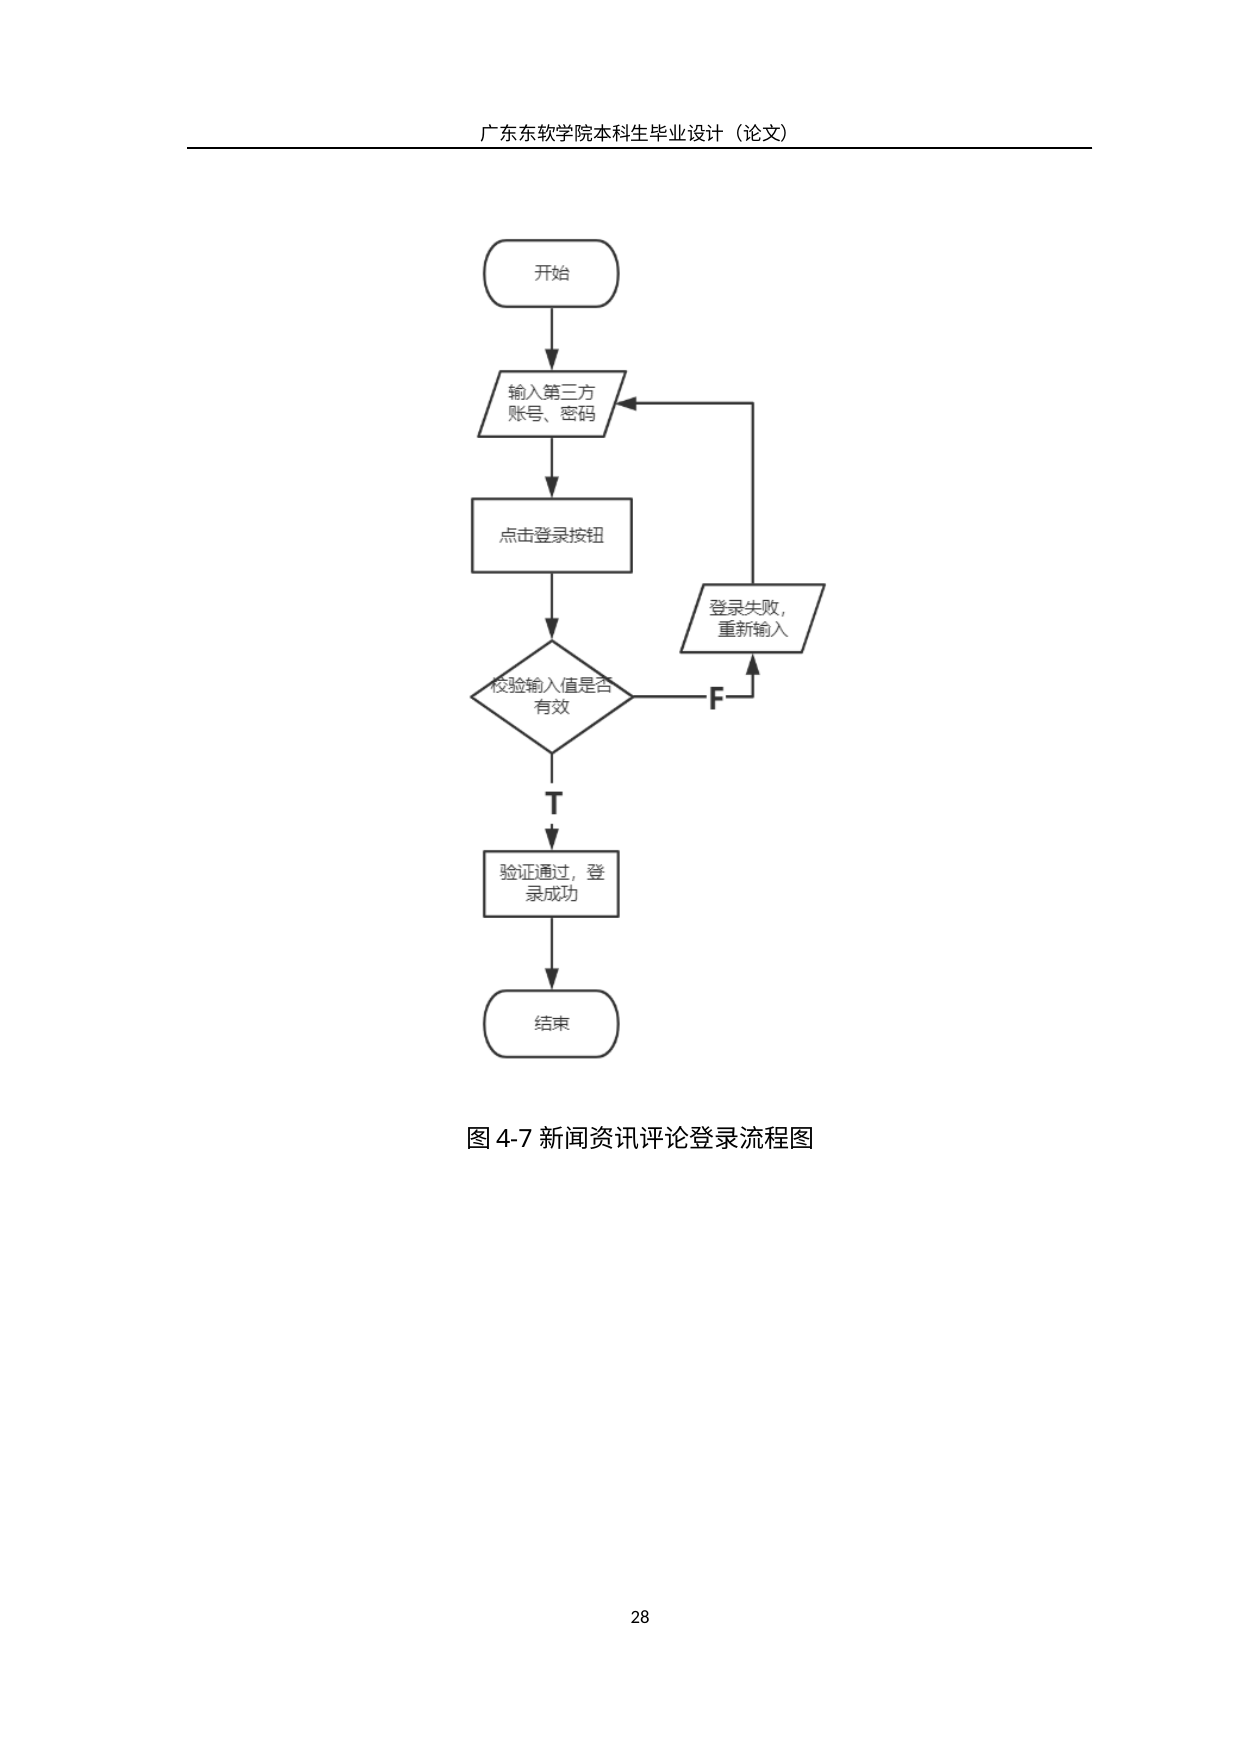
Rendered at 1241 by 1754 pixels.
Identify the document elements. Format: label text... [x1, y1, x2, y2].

text 图4-7 新闻资讯评论登录流程图 [187, 1104, 1092, 1169]
picture [440, 227, 839, 1074]
